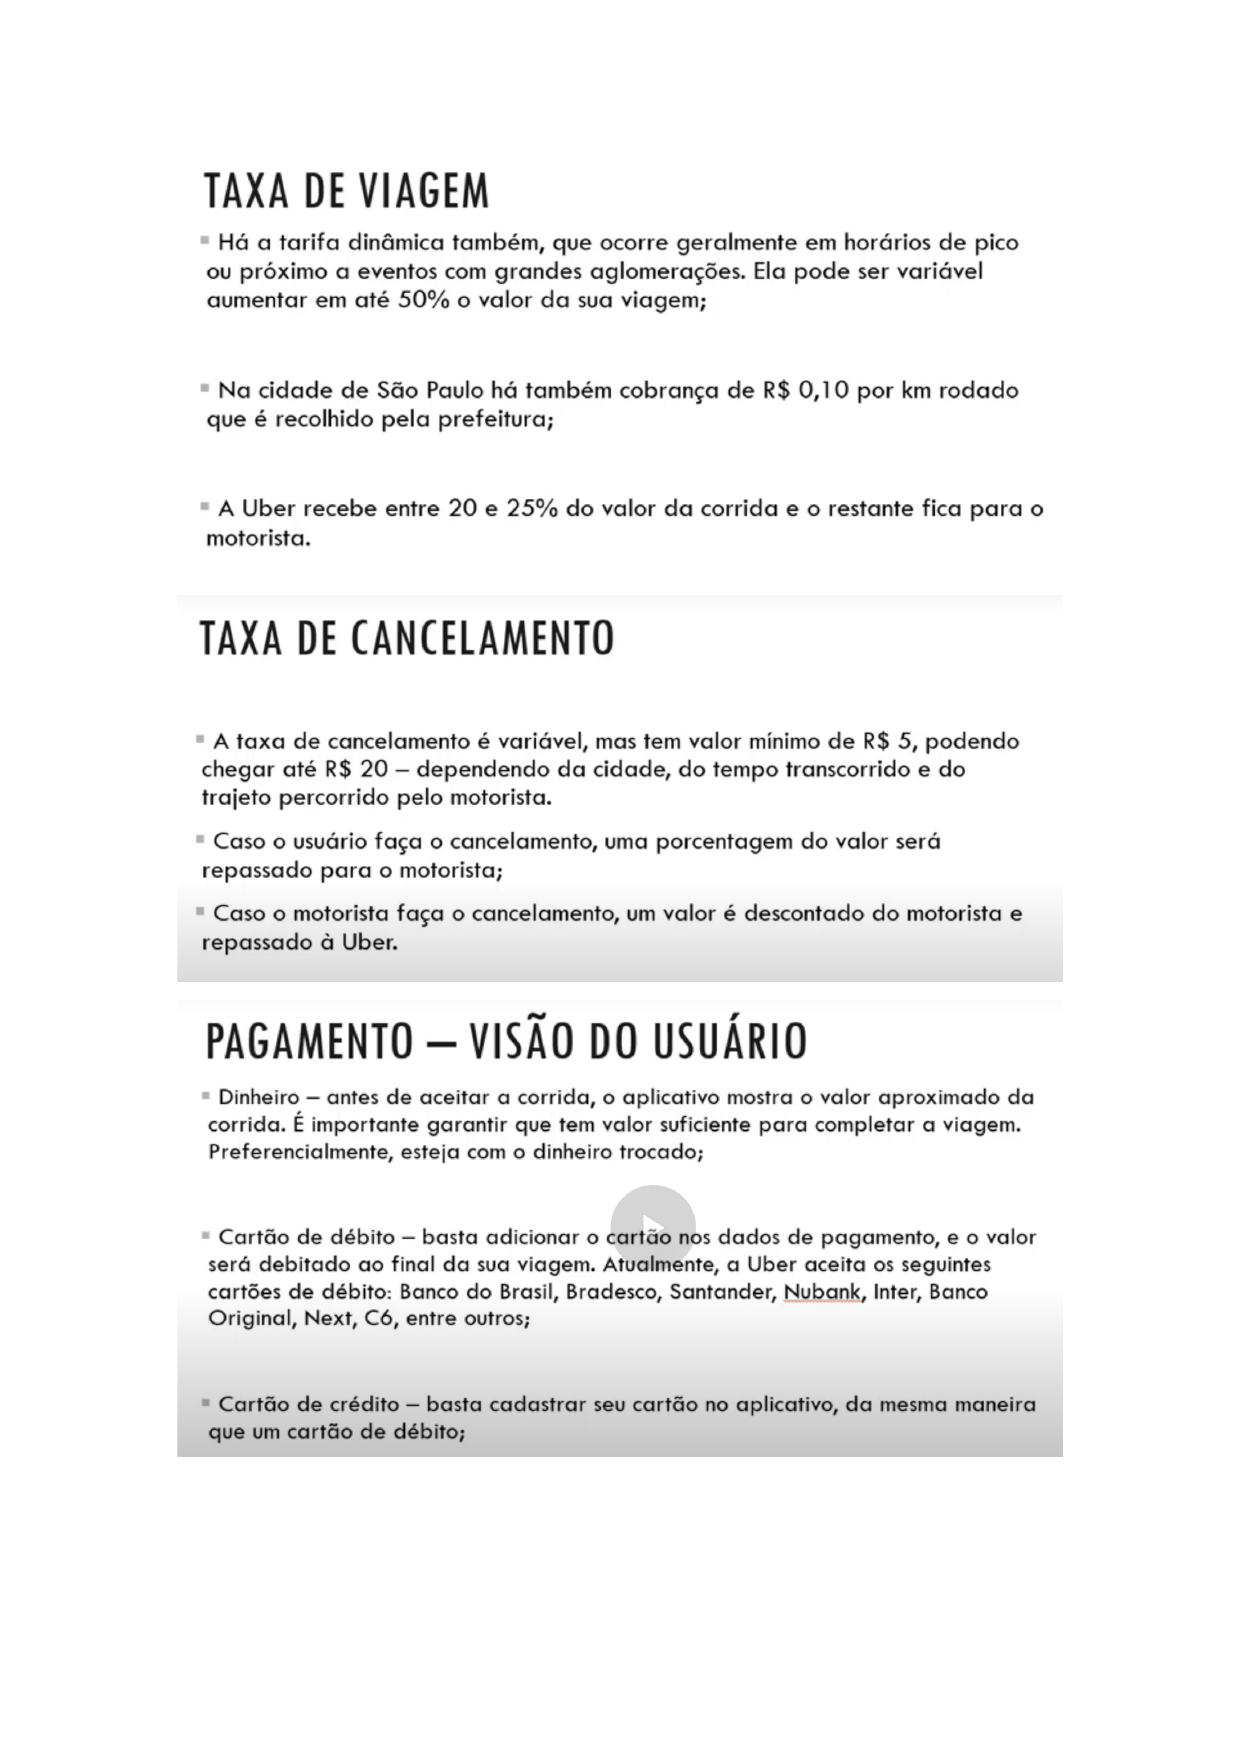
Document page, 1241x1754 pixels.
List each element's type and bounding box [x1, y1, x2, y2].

picture [177, 595, 1063, 982]
picture [177, 1000, 1063, 1457]
picture [177, 147, 1063, 577]
